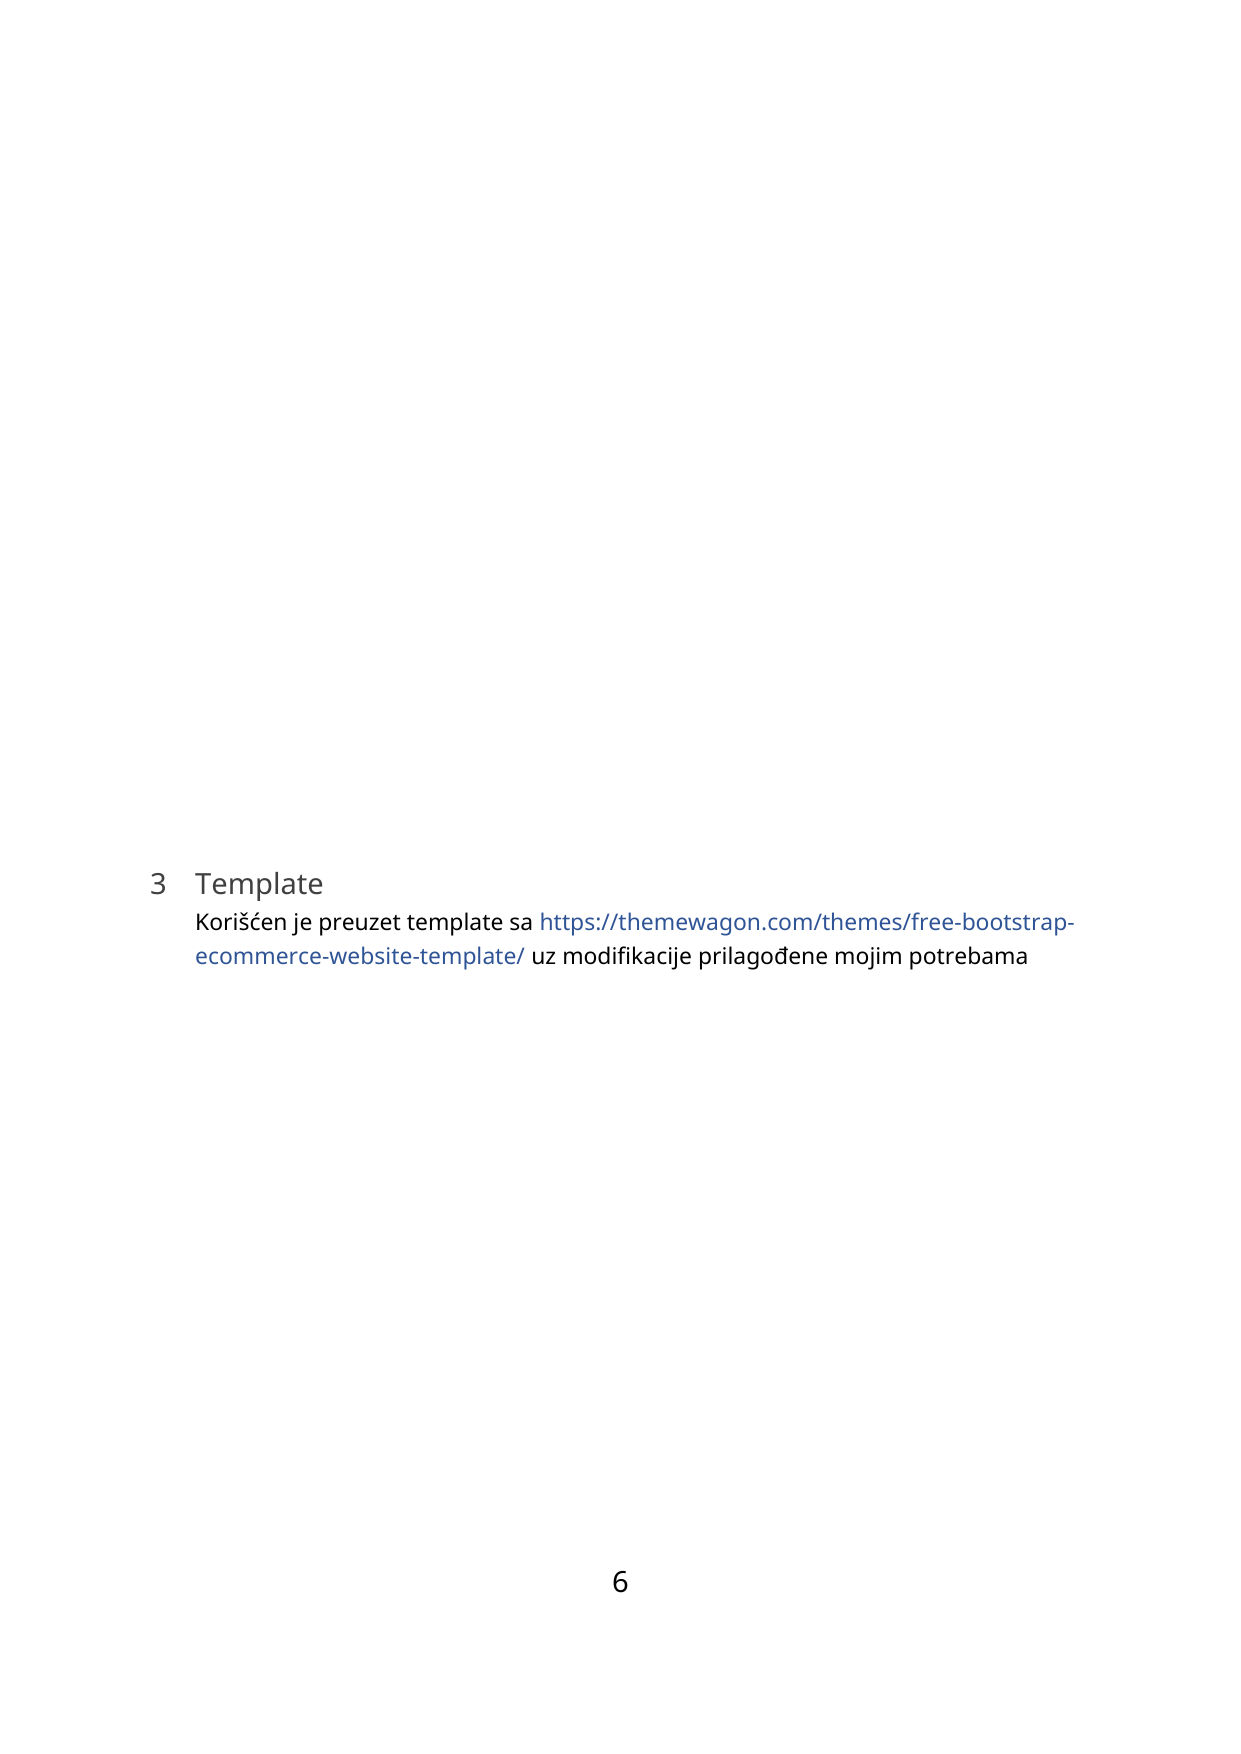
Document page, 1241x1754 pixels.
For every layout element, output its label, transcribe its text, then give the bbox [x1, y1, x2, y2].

subtitle Template [150, 863, 1090, 903]
text Korišćen je preuzet template sa https://themewagon.com/themes/free-bootstrap-ecommerce-website-template/ uz modifikacije prilagođene mojim potrebama [195, 906, 1090, 971]
